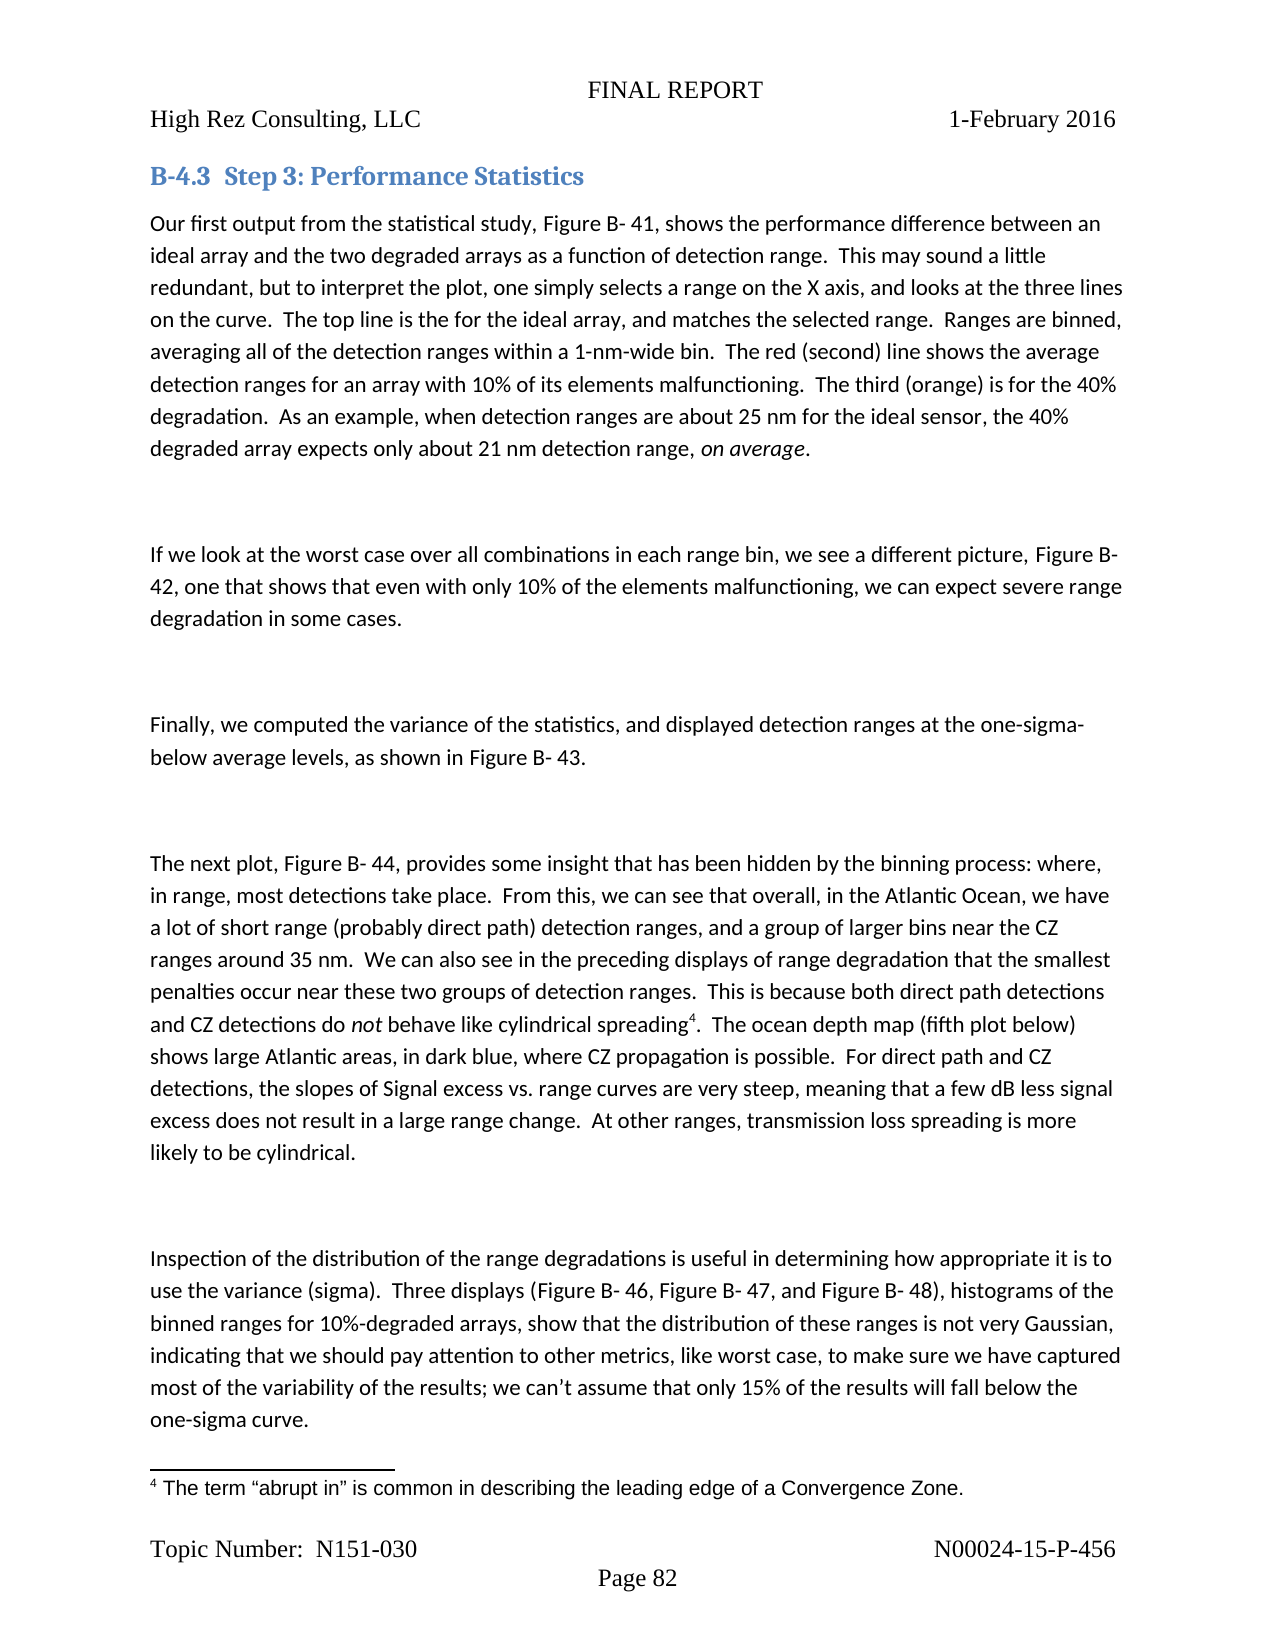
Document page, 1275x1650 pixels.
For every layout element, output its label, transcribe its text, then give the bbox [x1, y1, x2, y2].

subtitle Step 3: Performance Statistics [150, 161, 1125, 192]
text Our first output from the statistical study, Figure B- 41, shows the performance difference between an ideal array and the two degraded arrays as a function of detection range. This may sound a little redundant, but to interpret the plot, one simply selects a range on the X axis, and looks at the three lines on the curve. The top line is the for the ideal array, and matches the selected range. Ranges are binned, averaging all of the detection ranges within a 1-nm-wide bin. The red (second) line shows the average detection ranges for an array with 10% of its elements malfunctioning. The third (orange) is for the 40% degradation. As an example, when detection ranges are about 25 nm for the ideal sensor, the 40% degraded array expects only about 21 nm detection range, on average. [150, 209, 1125, 462]
text Finally, we computed the variance of the statistics, and displayed detection ranges at the one-sigma-below average levels, as shown in Figure B- 43. [150, 711, 1125, 771]
text Inspection of the distribution of the range degradations is useful in determining how appropriate it is to use the variance (sigma). Three displays (Figure B- 46, Figure B- 47, and Figure B- 48), histograms of the binned ranges for 10%-degraded arrays, show that the distribution of these ranges is not very Gaussian, indicating that we should pay attention to other metrics, like worst case, to make sure we have captured most of the variability of the results; we can’t assume that only 15% of the results will fall below the one-sigma curve. [150, 1244, 1125, 1433]
text The next plot, Figure B- 44, provides some insight that has been hidden by the binning process: where, in range, most detections take place. From this, we can see that overall, in the Atlantic Ocean, we have a lot of short range (probably direct path) detection ranges, and a group of larger bins near the CZ ranges around 35 nm. We can also see in the preceding displays of range degradation that the smallest penalties occur near these two groups of detection ranges. This is because both direct path detections and CZ detections do not behave like cylindrical spreading. The ocean depth map (fifth plot below) shows large Atlantic areas, in dark blue, where CZ propagation is possible. For direct path and CZ detections, the slopes of Signal excess vs. range curves are very steep, meaning that a few dB less signal excess does not result in a large range change. At other ranges, transmission loss spreading is more likely to be cylindrical. [150, 849, 1125, 1166]
text If we look at the worst case over all combinations in each range bin, we see a different picture, Figure B- 42, one that shows that even with only 10% of the elements malfunctioning, we can expect severe range degradation in some cases. [150, 540, 1125, 632]
